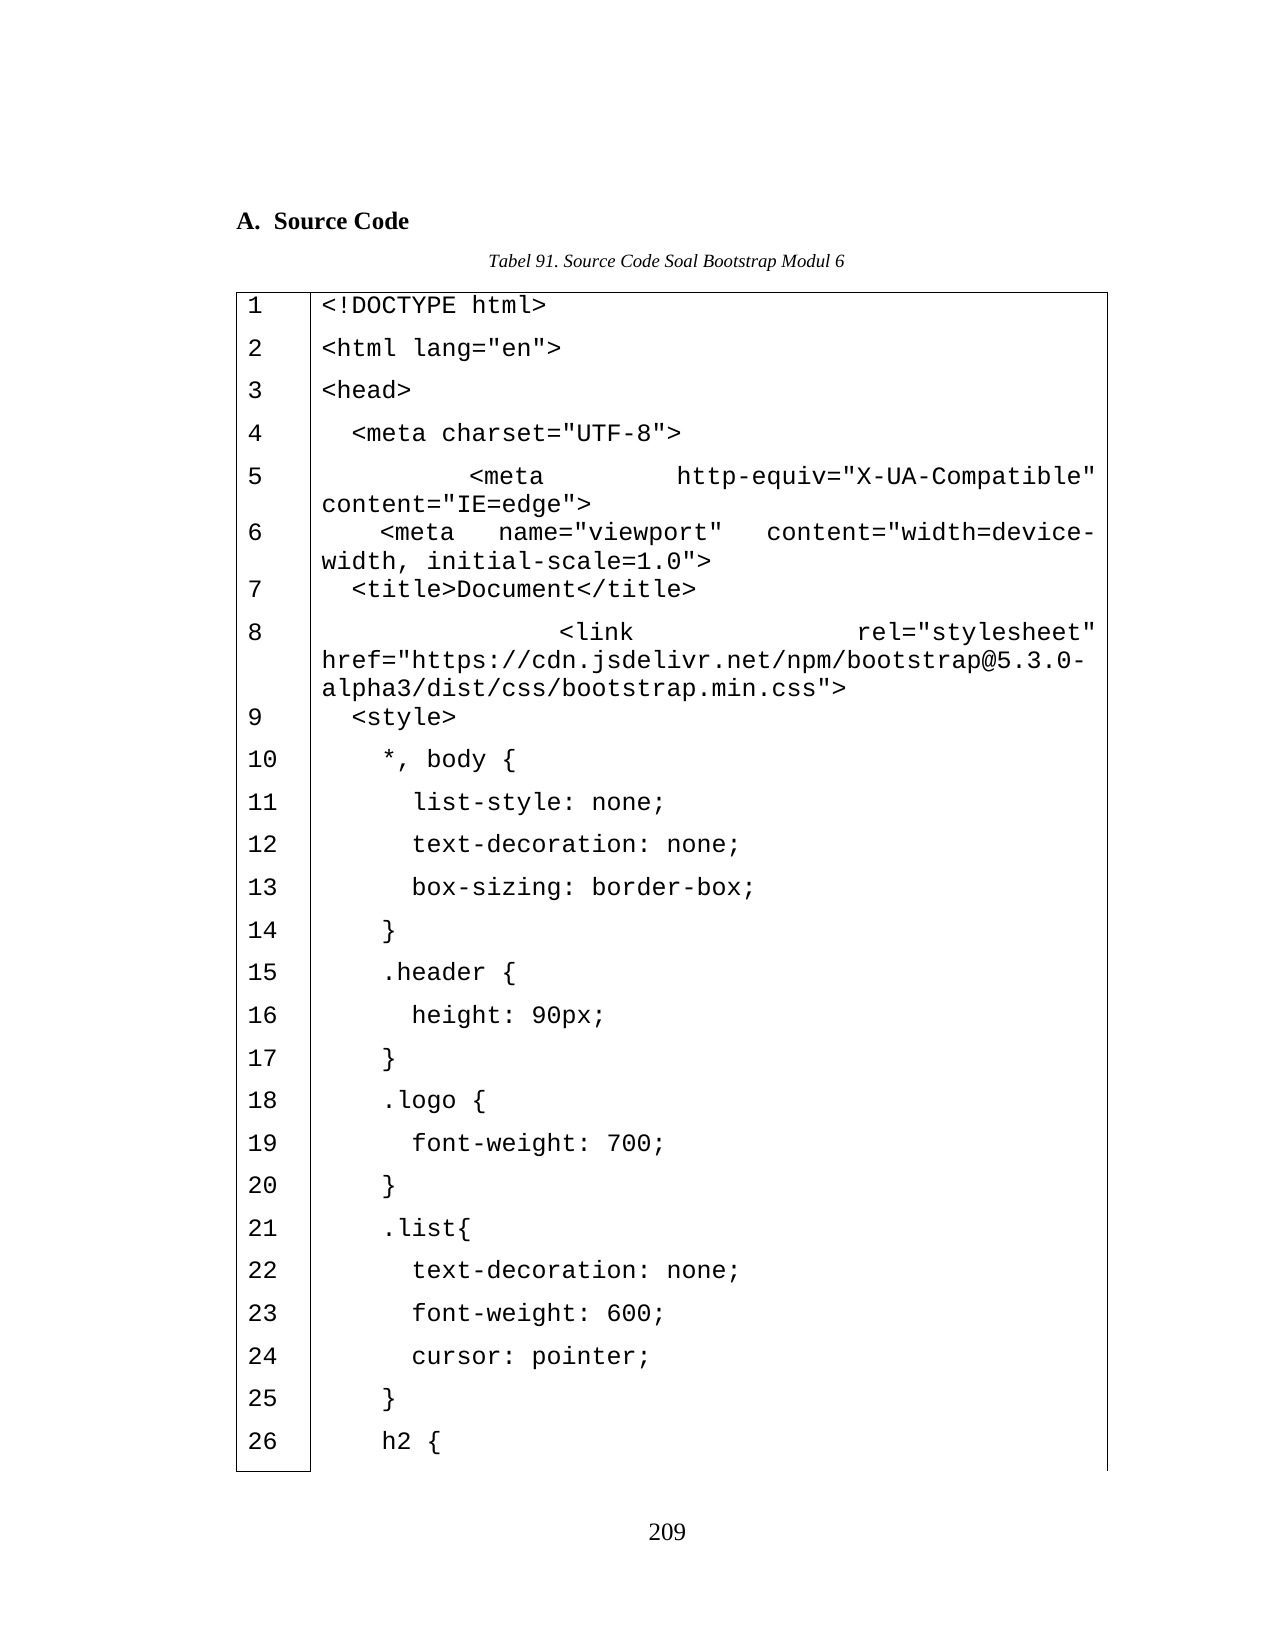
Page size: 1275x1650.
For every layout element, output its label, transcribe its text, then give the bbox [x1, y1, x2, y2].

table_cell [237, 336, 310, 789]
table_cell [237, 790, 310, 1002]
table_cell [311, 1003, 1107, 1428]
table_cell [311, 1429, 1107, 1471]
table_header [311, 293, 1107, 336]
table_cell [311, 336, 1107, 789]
subtitle Source Code [236, 206, 1098, 235]
text Tabel 91. Source Code Soal Bootstrap Modul 6 [236, 249, 1098, 271]
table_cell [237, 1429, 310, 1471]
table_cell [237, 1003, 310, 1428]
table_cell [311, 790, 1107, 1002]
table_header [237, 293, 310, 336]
